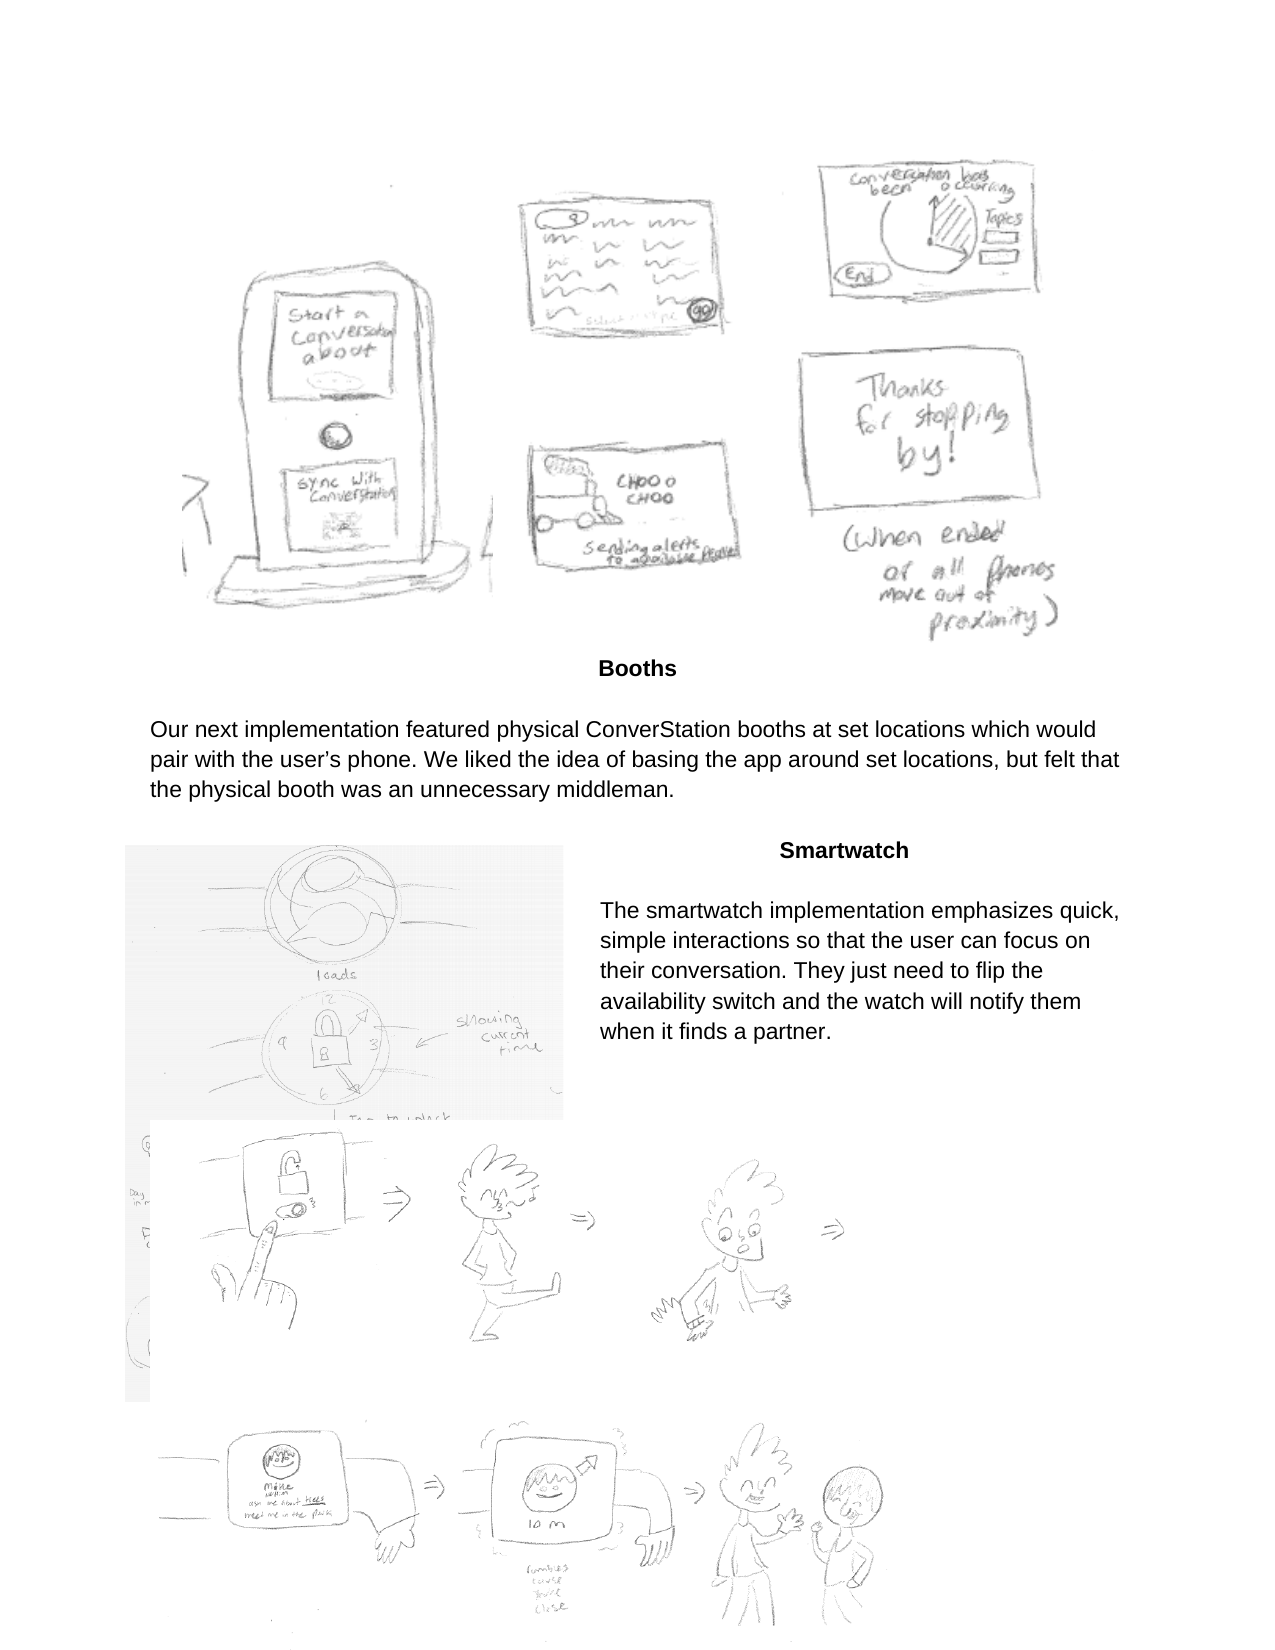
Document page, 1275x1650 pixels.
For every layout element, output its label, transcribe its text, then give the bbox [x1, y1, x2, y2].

text Booths [150, 655, 1125, 682]
text Our next implementation featured physical ConverStation booths at set locations which would pair with the user’s phone. We liked the idea of basing the app around set locations, but felt that the physical booth was an unnecessary middleman. [150, 716, 1125, 803]
picture [182, 150, 1093, 652]
text Smartwatch [150, 837, 1125, 863]
text The smartwatch implementation emphasizes quick, simple interactions so that the user can focus on their conversation. They just need to flip the availability switch and the watch will notify them when it finds a partner. [600, 897, 1125, 1044]
picture [125, 845, 904, 1650]
